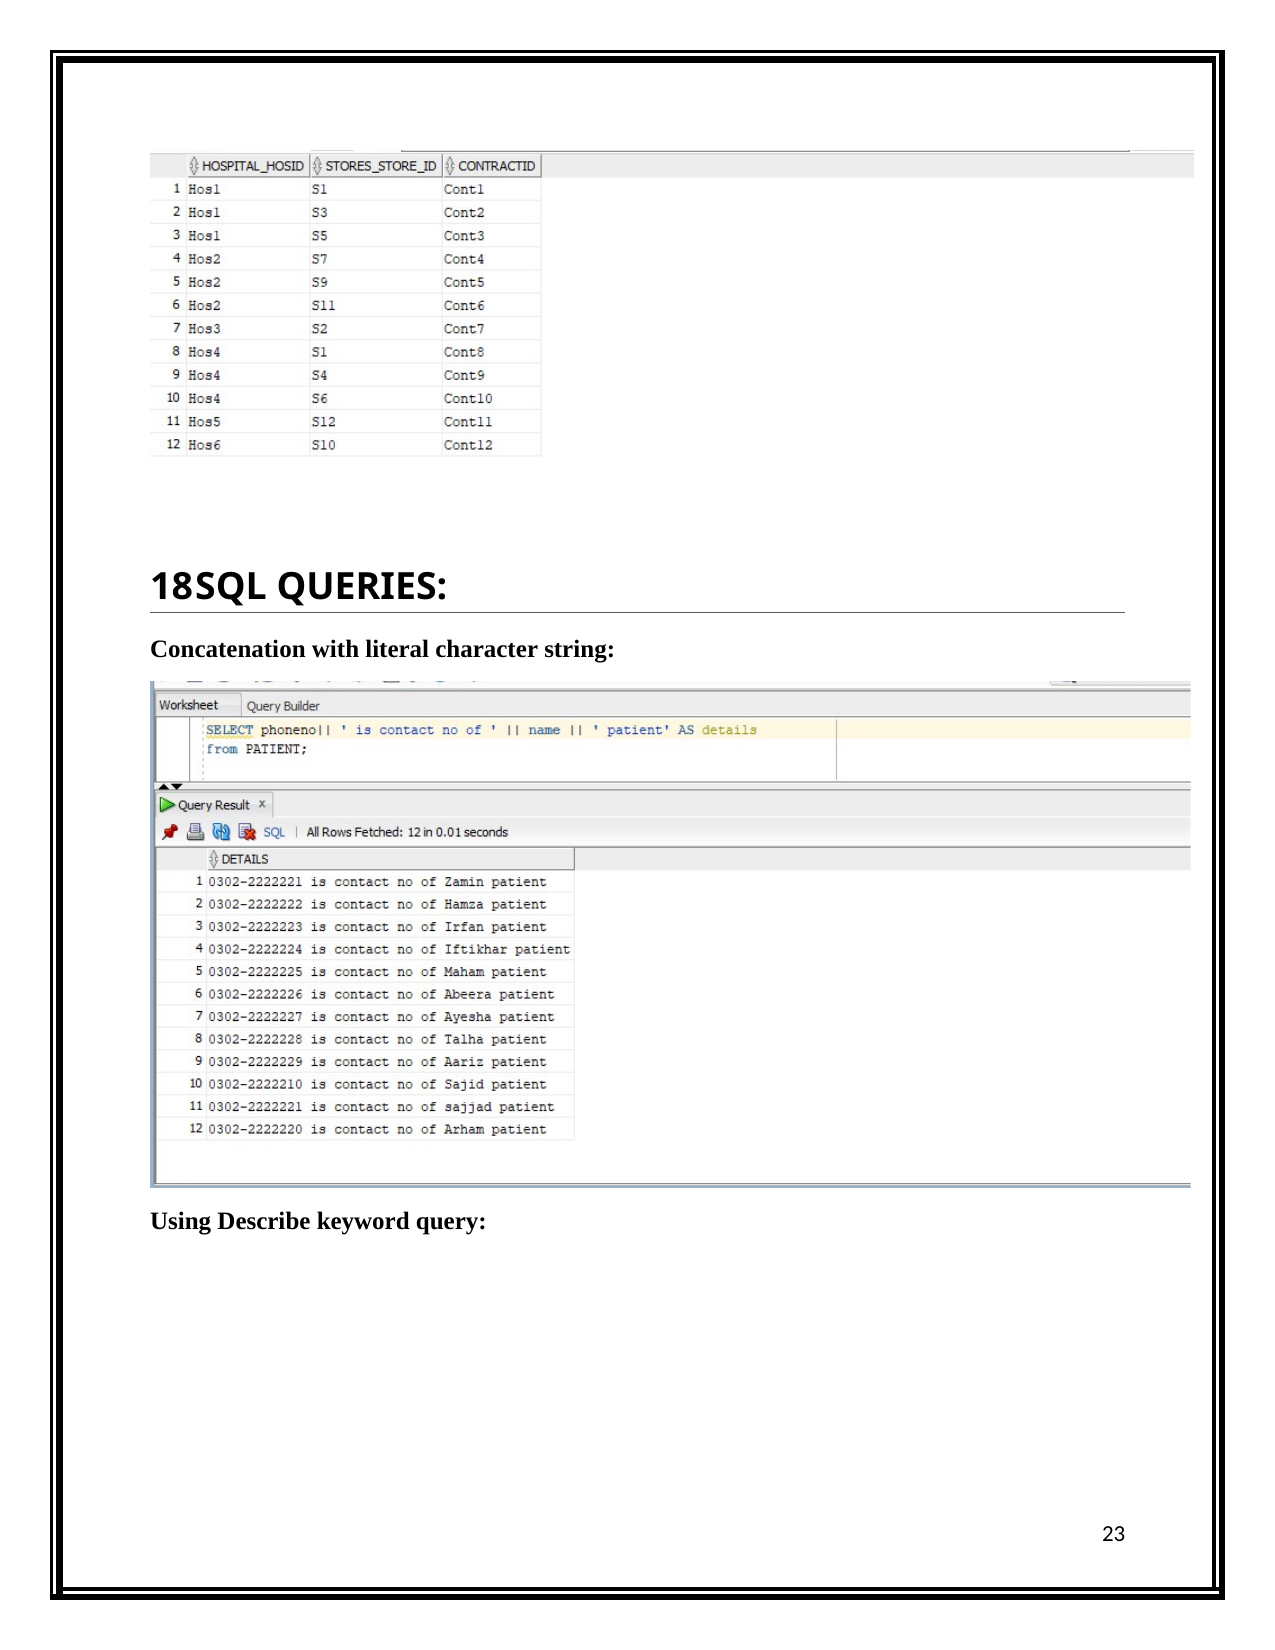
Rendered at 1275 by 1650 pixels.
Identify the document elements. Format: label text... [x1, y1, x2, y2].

text Using Describe keyword query: [150, 1206, 1125, 1235]
picture [150, 681, 1191, 1188]
subtitle SQL QUERIES: [150, 559, 1125, 612]
text Concatenation with literal character string: [150, 634, 1125, 663]
picture [150, 150, 1194, 472]
